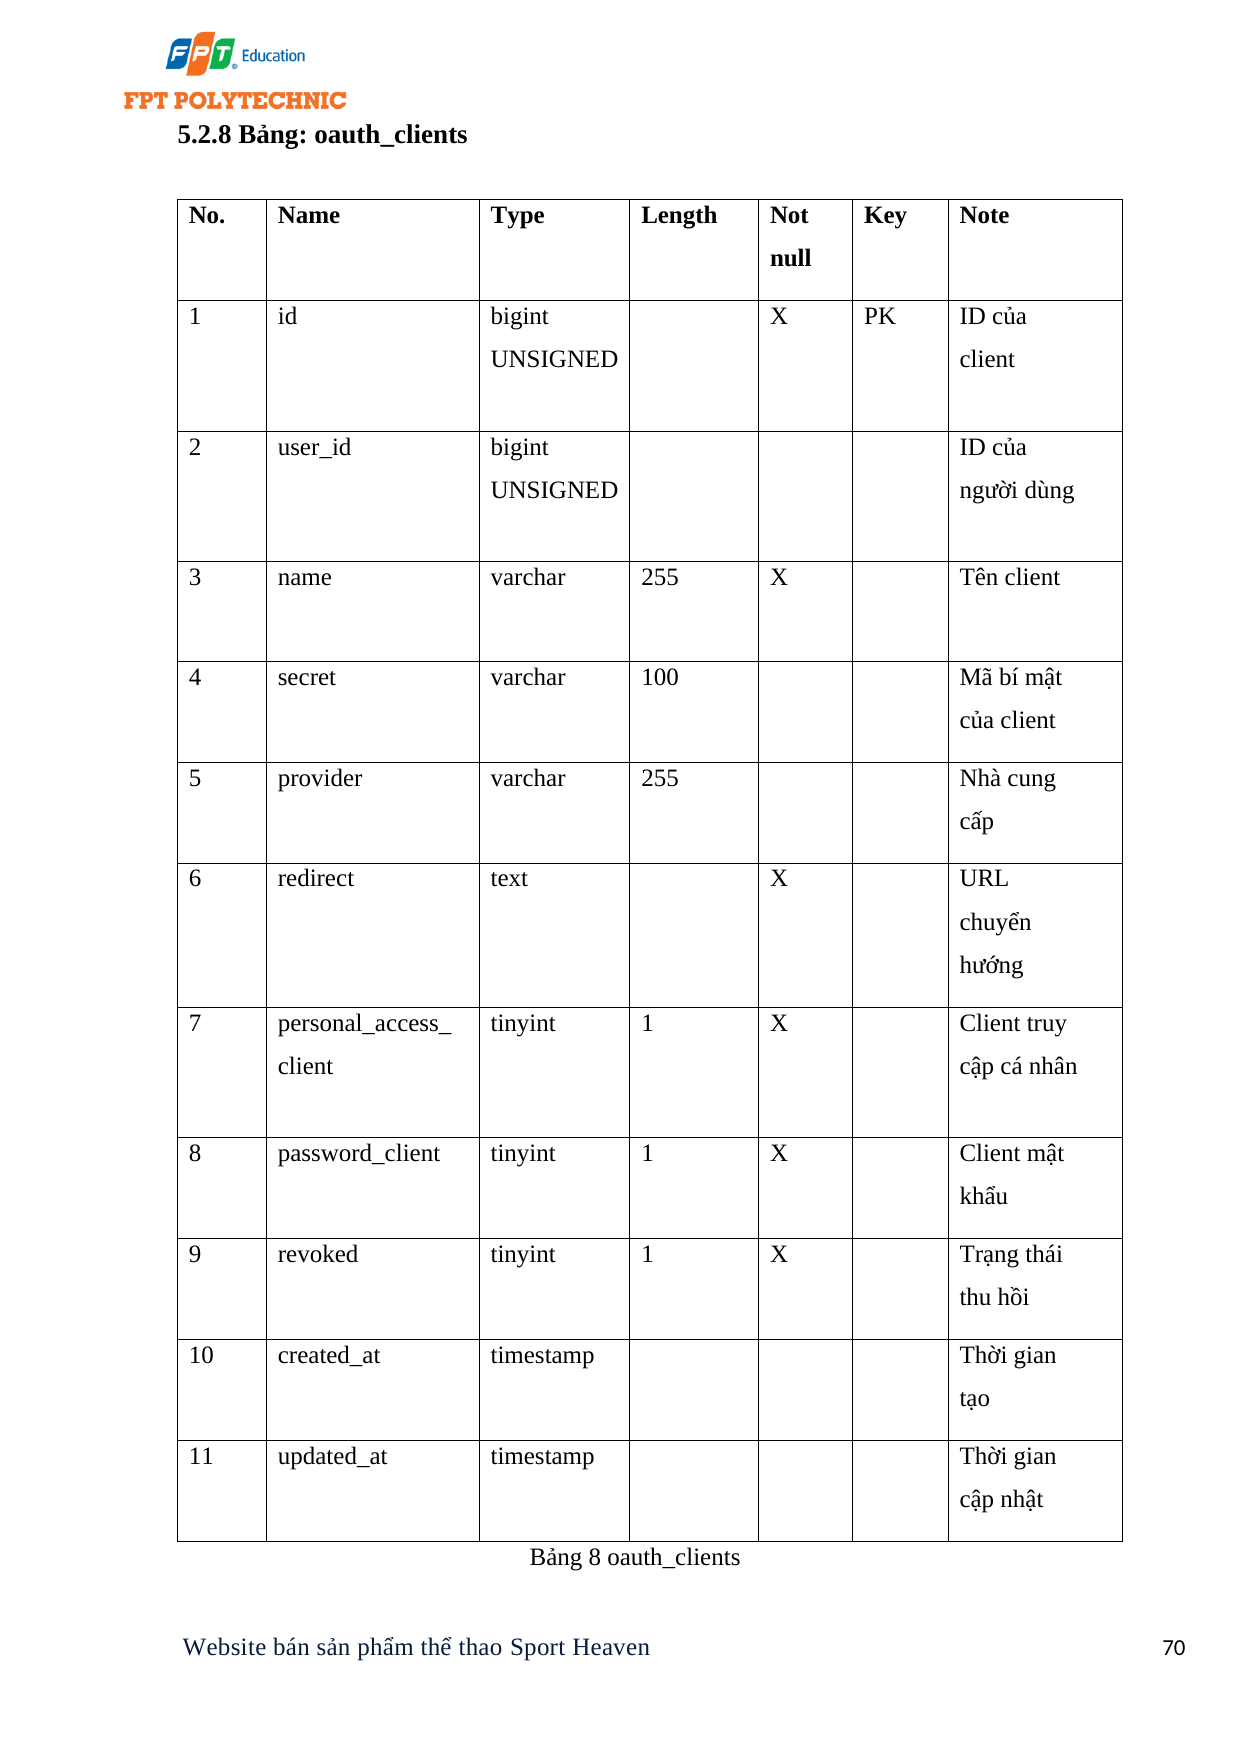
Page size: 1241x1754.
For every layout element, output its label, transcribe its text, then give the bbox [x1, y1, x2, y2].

table_cell [853, 1441, 948, 1541]
table_cell PK [853, 301, 948, 431]
table_cell 11 [178, 1441, 266, 1541]
table_cell [630, 301, 758, 431]
subtitle Bảng: oauth_clients [177, 118, 1092, 149]
table_cell X [759, 1008, 852, 1137]
table_cell 2 [178, 432, 266, 561]
table_cell varchar [480, 662, 629, 762]
table_cell provider [267, 763, 479, 862]
table_cell [853, 1138, 948, 1238]
table_cell 7 [178, 1008, 266, 1137]
table_cell Nhà cung cấp [949, 763, 1122, 862]
table_cell [759, 1340, 852, 1440]
table_cell 6 [178, 864, 266, 1007]
table_cell [630, 1441, 758, 1541]
table_cell varchar [480, 763, 629, 862]
table_cell [853, 662, 948, 762]
table_cell varchar [480, 562, 629, 661]
table_cell tinyint [480, 1138, 629, 1238]
table_cell personal_access_ client [267, 1008, 479, 1137]
table_cell [853, 1239, 948, 1339]
table_cell X [759, 864, 852, 1007]
table_cell 4 [178, 662, 266, 762]
table_cell [853, 763, 948, 862]
table_cell 8 [178, 1138, 266, 1238]
table_header Not null [759, 200, 852, 300]
table_cell created_at [267, 1340, 479, 1440]
table_cell 9 [178, 1239, 266, 1339]
table_cell [759, 662, 852, 762]
table_cell [630, 1340, 758, 1440]
table_cell bigint UNSIGNED [480, 301, 629, 431]
table_cell text [480, 864, 629, 1007]
table_cell user_id [267, 432, 479, 561]
table_cell 255 [630, 763, 758, 862]
table_header Note [949, 200, 1122, 300]
table_header Key [853, 200, 948, 300]
table_header Length [630, 200, 758, 300]
table_cell Client mật khẩu [949, 1138, 1122, 1238]
table_cell [853, 1008, 948, 1137]
table_cell X [759, 562, 852, 661]
table_header Type [480, 200, 629, 300]
table_cell ID của client [949, 301, 1122, 431]
table_cell 5 [178, 763, 266, 862]
picture [116, 24, 354, 116]
table_cell 1 [178, 301, 266, 431]
table_cell [759, 1441, 852, 1541]
table_cell [853, 432, 948, 561]
table_cell Trạng thái thu hồi [949, 1239, 1122, 1339]
table_cell URL chuyển hướng [949, 864, 1122, 1007]
table_cell 3 [178, 562, 266, 661]
table_header No. [178, 200, 266, 300]
table_cell [630, 432, 758, 561]
table_cell ID của người dùng [949, 432, 1122, 561]
table_cell Thời gian cập nhật [949, 1441, 1122, 1541]
table_cell X [759, 301, 852, 431]
table_cell id [267, 301, 479, 431]
table_cell 1 [630, 1239, 758, 1339]
table_cell password_client [267, 1138, 479, 1238]
table_cell 10 [178, 1340, 266, 1440]
table_cell [853, 562, 948, 661]
table_cell Client truy cập cá nhân [949, 1008, 1122, 1137]
table_cell redirect [267, 864, 479, 1007]
table_cell revoked [267, 1239, 479, 1339]
table_cell 100 [630, 662, 758, 762]
table_cell [759, 432, 852, 561]
table_cell secret [267, 662, 479, 762]
table_header Name [267, 200, 479, 300]
table_cell 255 [630, 562, 758, 661]
table_cell timestamp [480, 1340, 629, 1440]
table_cell [853, 1340, 948, 1440]
table_cell 1 [630, 1138, 758, 1238]
table_cell updated_at [267, 1441, 479, 1541]
table_cell tinyint [480, 1008, 629, 1137]
table_cell tinyint [480, 1239, 629, 1339]
table_cell name [267, 562, 479, 661]
table_cell [759, 763, 852, 862]
table_cell X [759, 1239, 852, 1339]
table_cell timestamp [480, 1441, 629, 1541]
table_cell [630, 864, 758, 1007]
table_cell Mã bí mật của client [949, 662, 1122, 762]
text Bảng 8 oauth_clients [177, 1542, 1092, 1570]
table_cell Tên client [949, 562, 1122, 661]
table_cell X [759, 1138, 852, 1238]
table_cell Thời gian tạo [949, 1340, 1122, 1440]
table_cell [853, 864, 948, 1007]
table_cell bigint UNSIGNED [480, 432, 629, 561]
table_cell 1 [630, 1008, 758, 1137]
